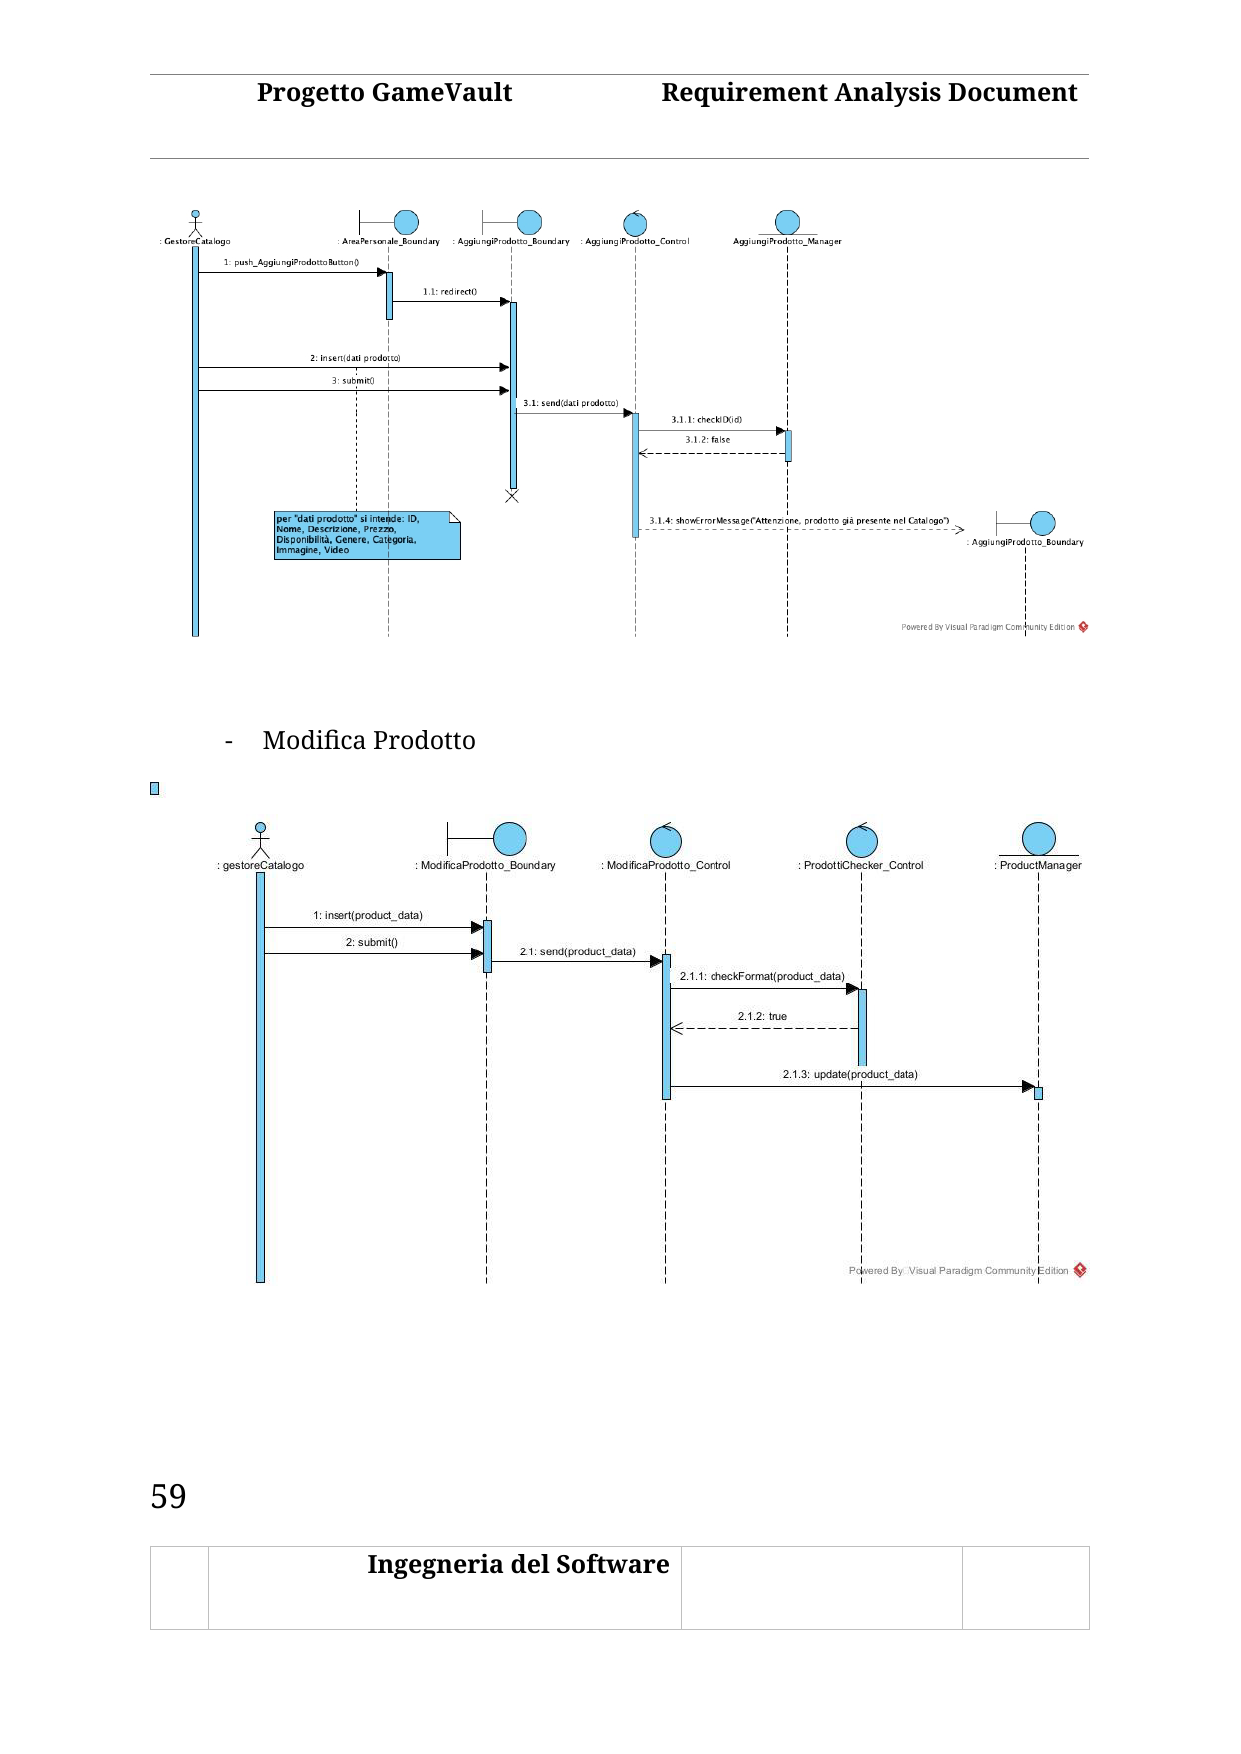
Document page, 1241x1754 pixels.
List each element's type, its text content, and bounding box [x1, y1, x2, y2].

list Modifica Prodotto [225, 723, 1090, 757]
picture [150, 208, 1091, 639]
picture [150, 782, 1091, 1286]
